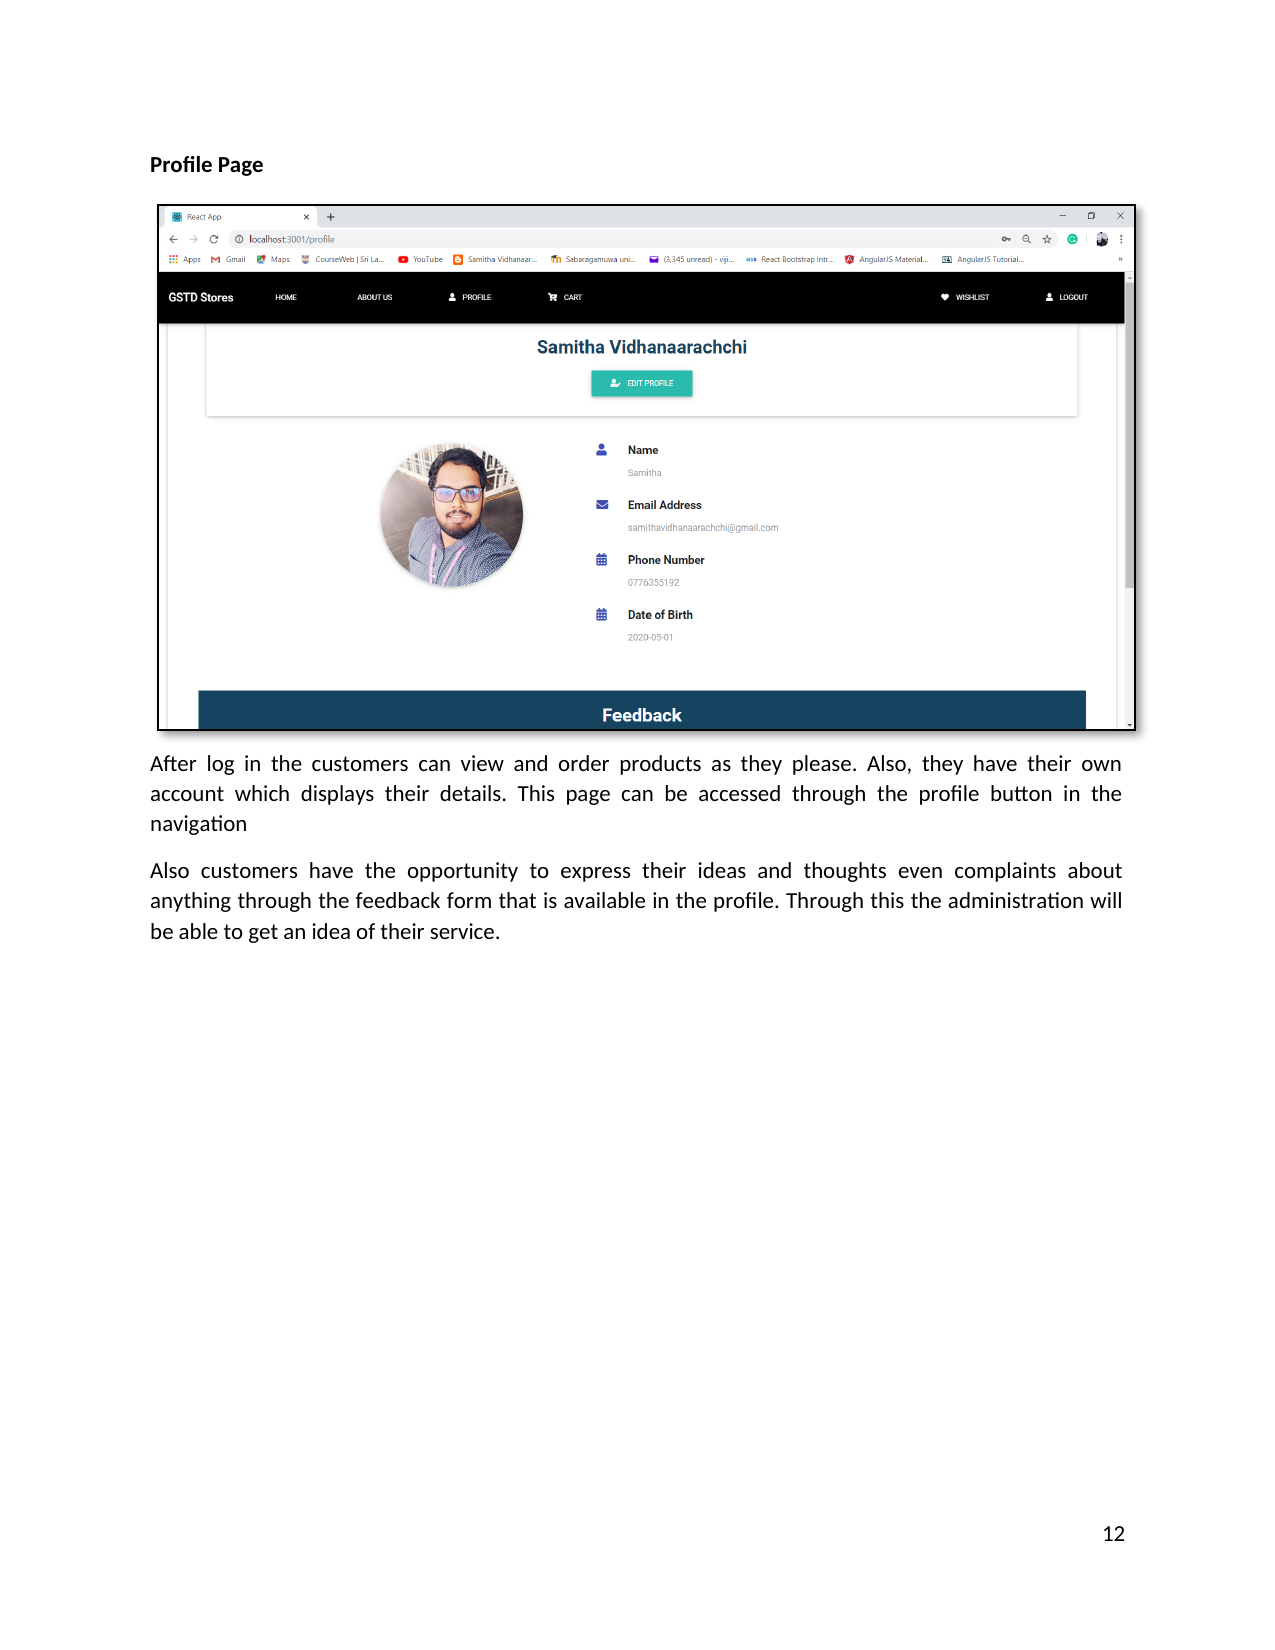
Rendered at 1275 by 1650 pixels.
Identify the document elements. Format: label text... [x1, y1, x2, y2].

text Profile Page [150, 150, 1125, 178]
picture [159, 206, 1134, 729]
text Also customers have the opportunity to express their ideas and thoughts even complaints about anything through the feedback form that is available in the profile. Through this the administration will be able to get an idea of their service. [150, 856, 1125, 945]
